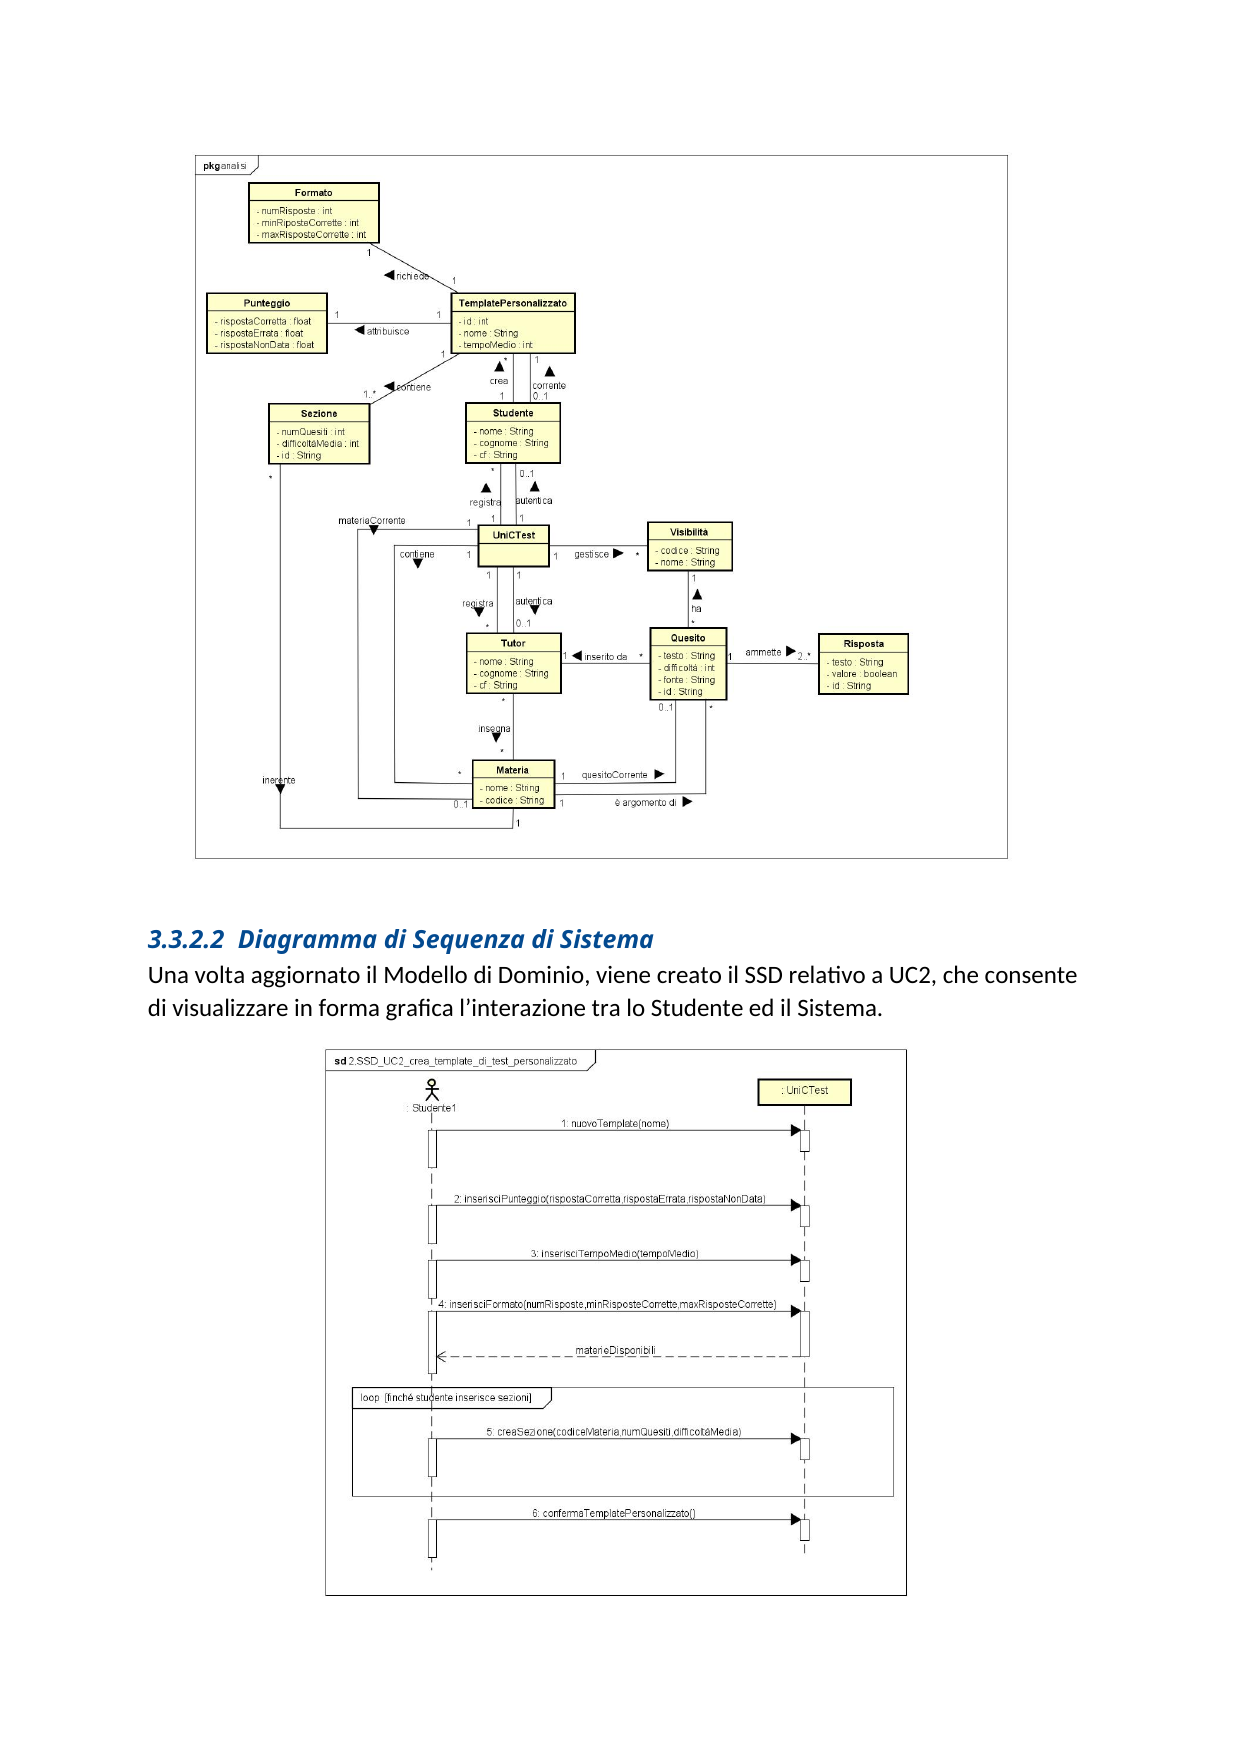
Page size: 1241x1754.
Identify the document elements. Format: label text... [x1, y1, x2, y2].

text Una volta aggiornato il Modello di Dominio, viene creato il SSD relativo a UC2, che consente di visualizzare in forma grafica l’interazione tra lo Studente ed il Sistema. [148, 959, 1093, 1022]
subtitle Diagramma di Sequenza di Sistema [148, 922, 1093, 956]
picture [317, 1041, 914, 1603]
picture [187, 147, 1014, 866]
